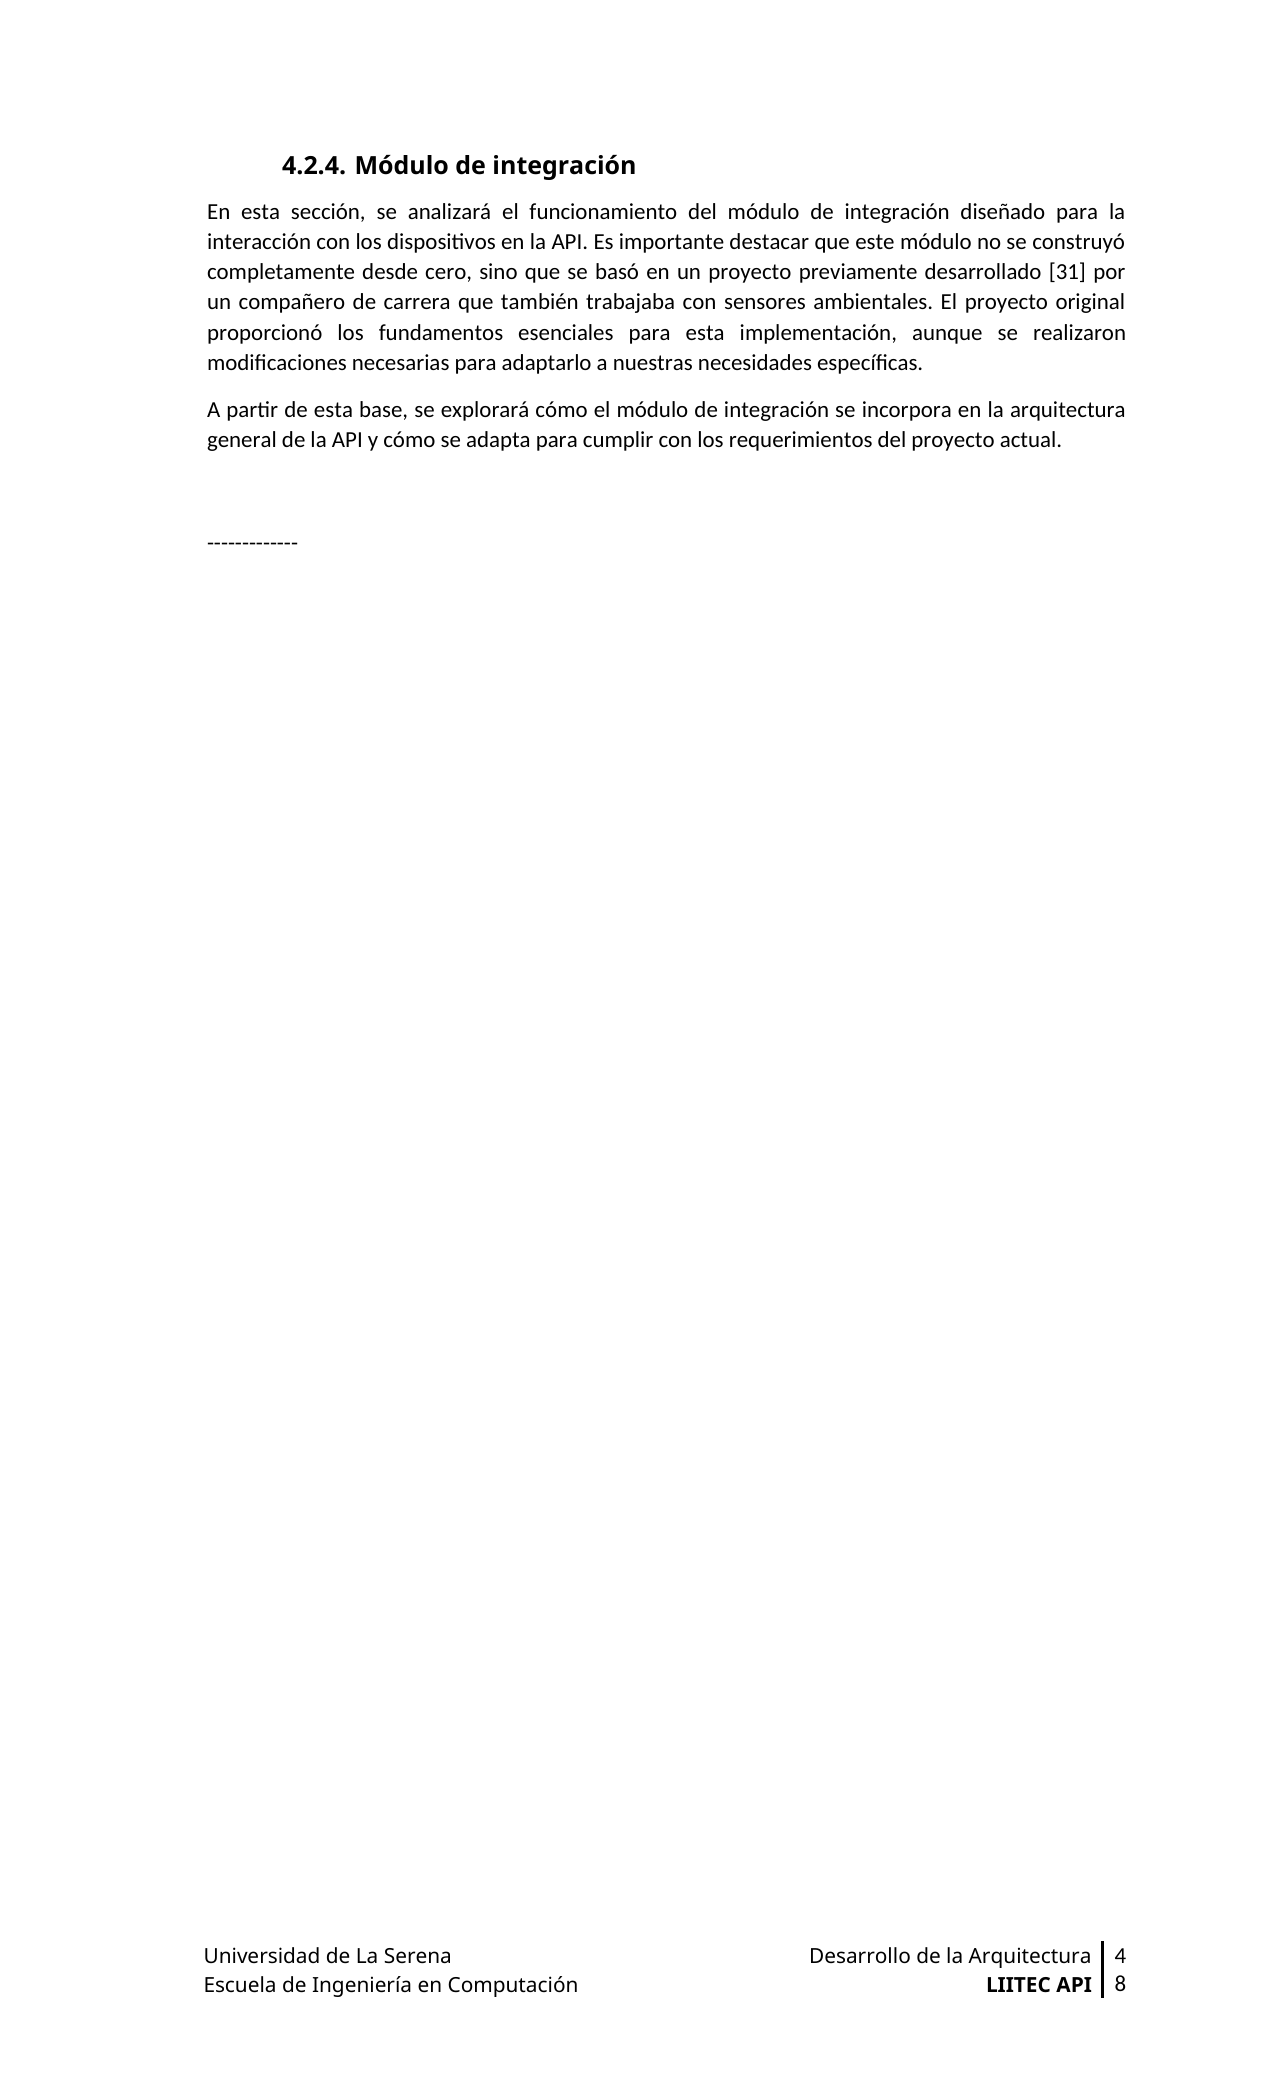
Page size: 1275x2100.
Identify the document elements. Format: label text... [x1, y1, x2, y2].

text En esta sección, se analizará el funcionamiento del módulo de integración diseñado para la interacción con los dispositivos en la API. Es importante destacar que este módulo no se construyó completamente desde cero, sino que se basó en un proyecto previamente desarrollado [31] por un compañero de carrera que también trabajaba con sensores ambientales. El proyecto original proporcionó los fundamentos esenciales para esta implementación, aunque se realizaron modificaciones necesarias para adaptarlo a nuestras necesidades específicas. [207, 197, 1127, 376]
text A partir de esta base, se explorará cómo el módulo de integración se incorpora en la arquitectura general de la API y cómo se adapta para cumplir con los requerimientos del proyecto actual. [207, 395, 1127, 453]
subtitle Módulo de integración [282, 148, 1127, 182]
text ------------- [207, 528, 1127, 556]
